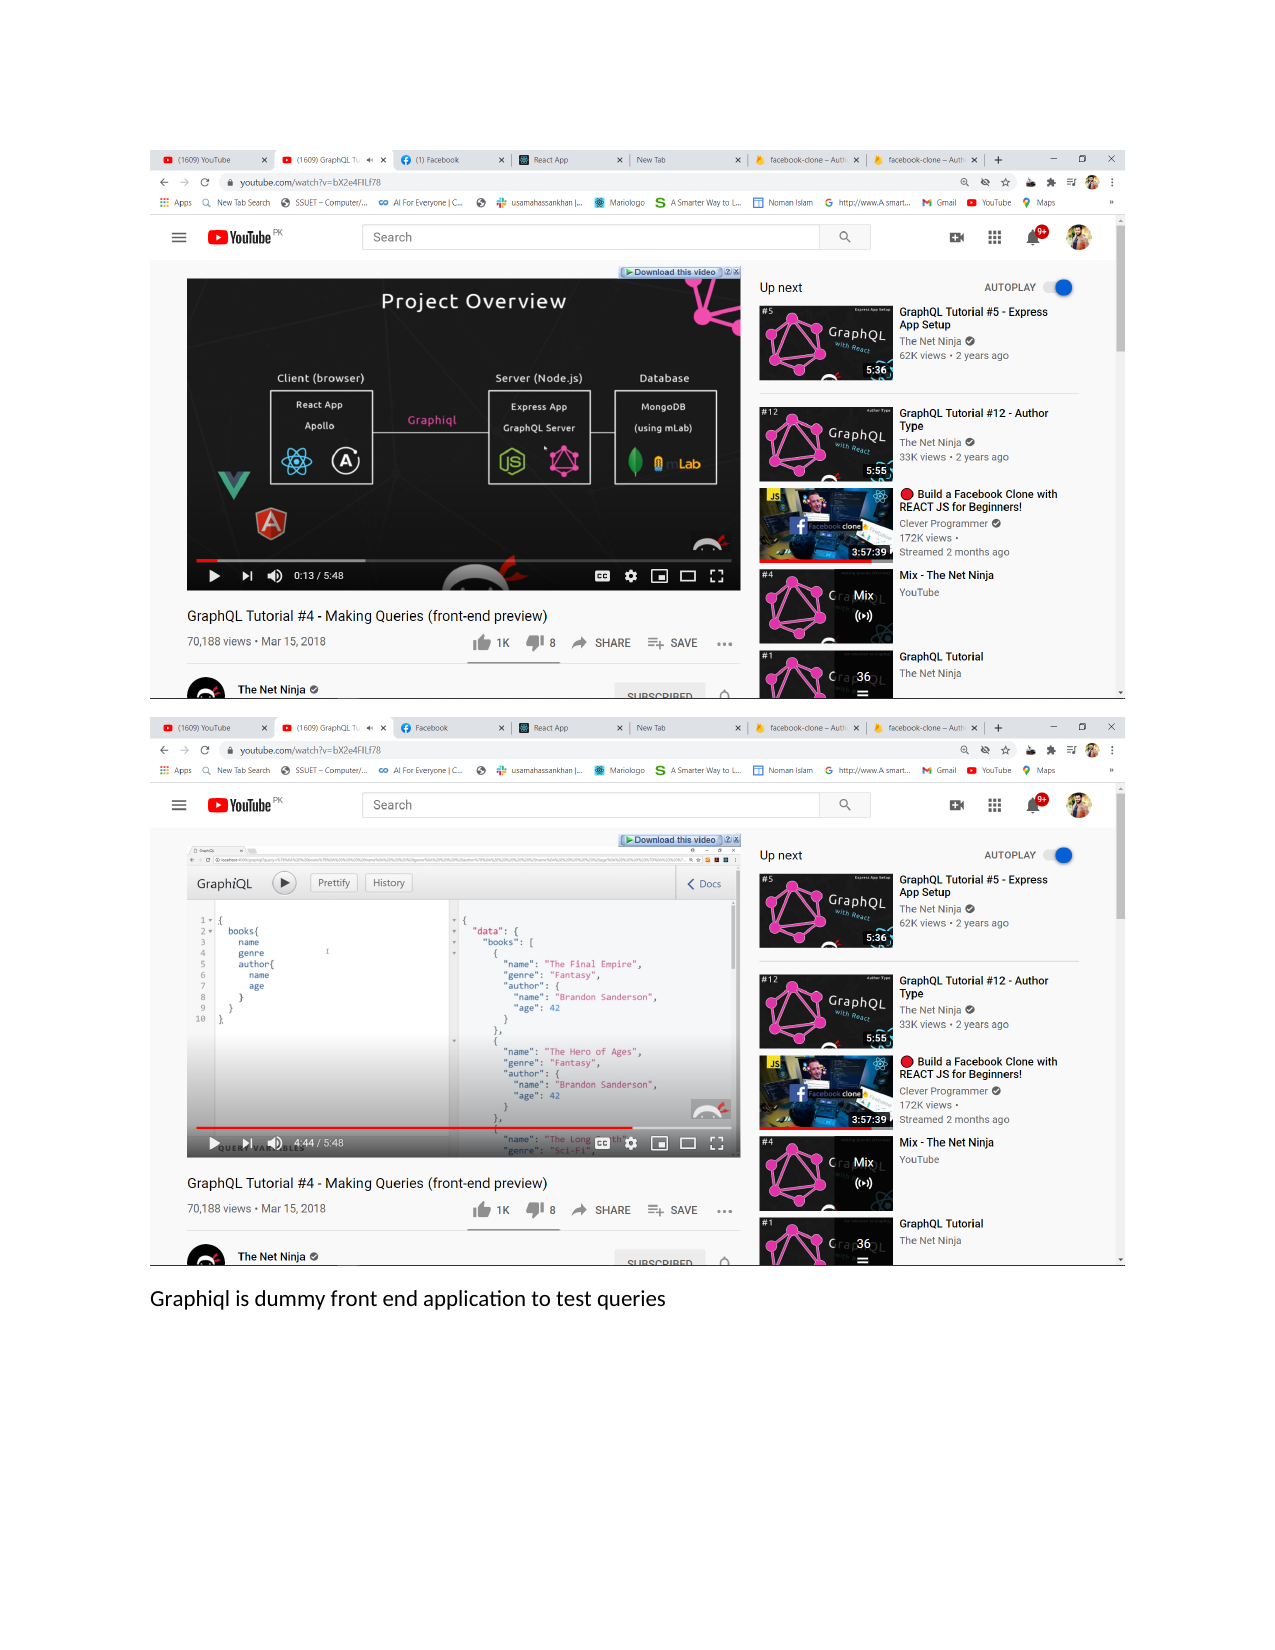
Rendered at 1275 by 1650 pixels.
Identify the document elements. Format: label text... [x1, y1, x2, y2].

text Graphiql is dummy front end application to test queries [150, 1284, 1125, 1313]
picture [150, 150, 1125, 699]
picture [150, 717, 1125, 1266]
